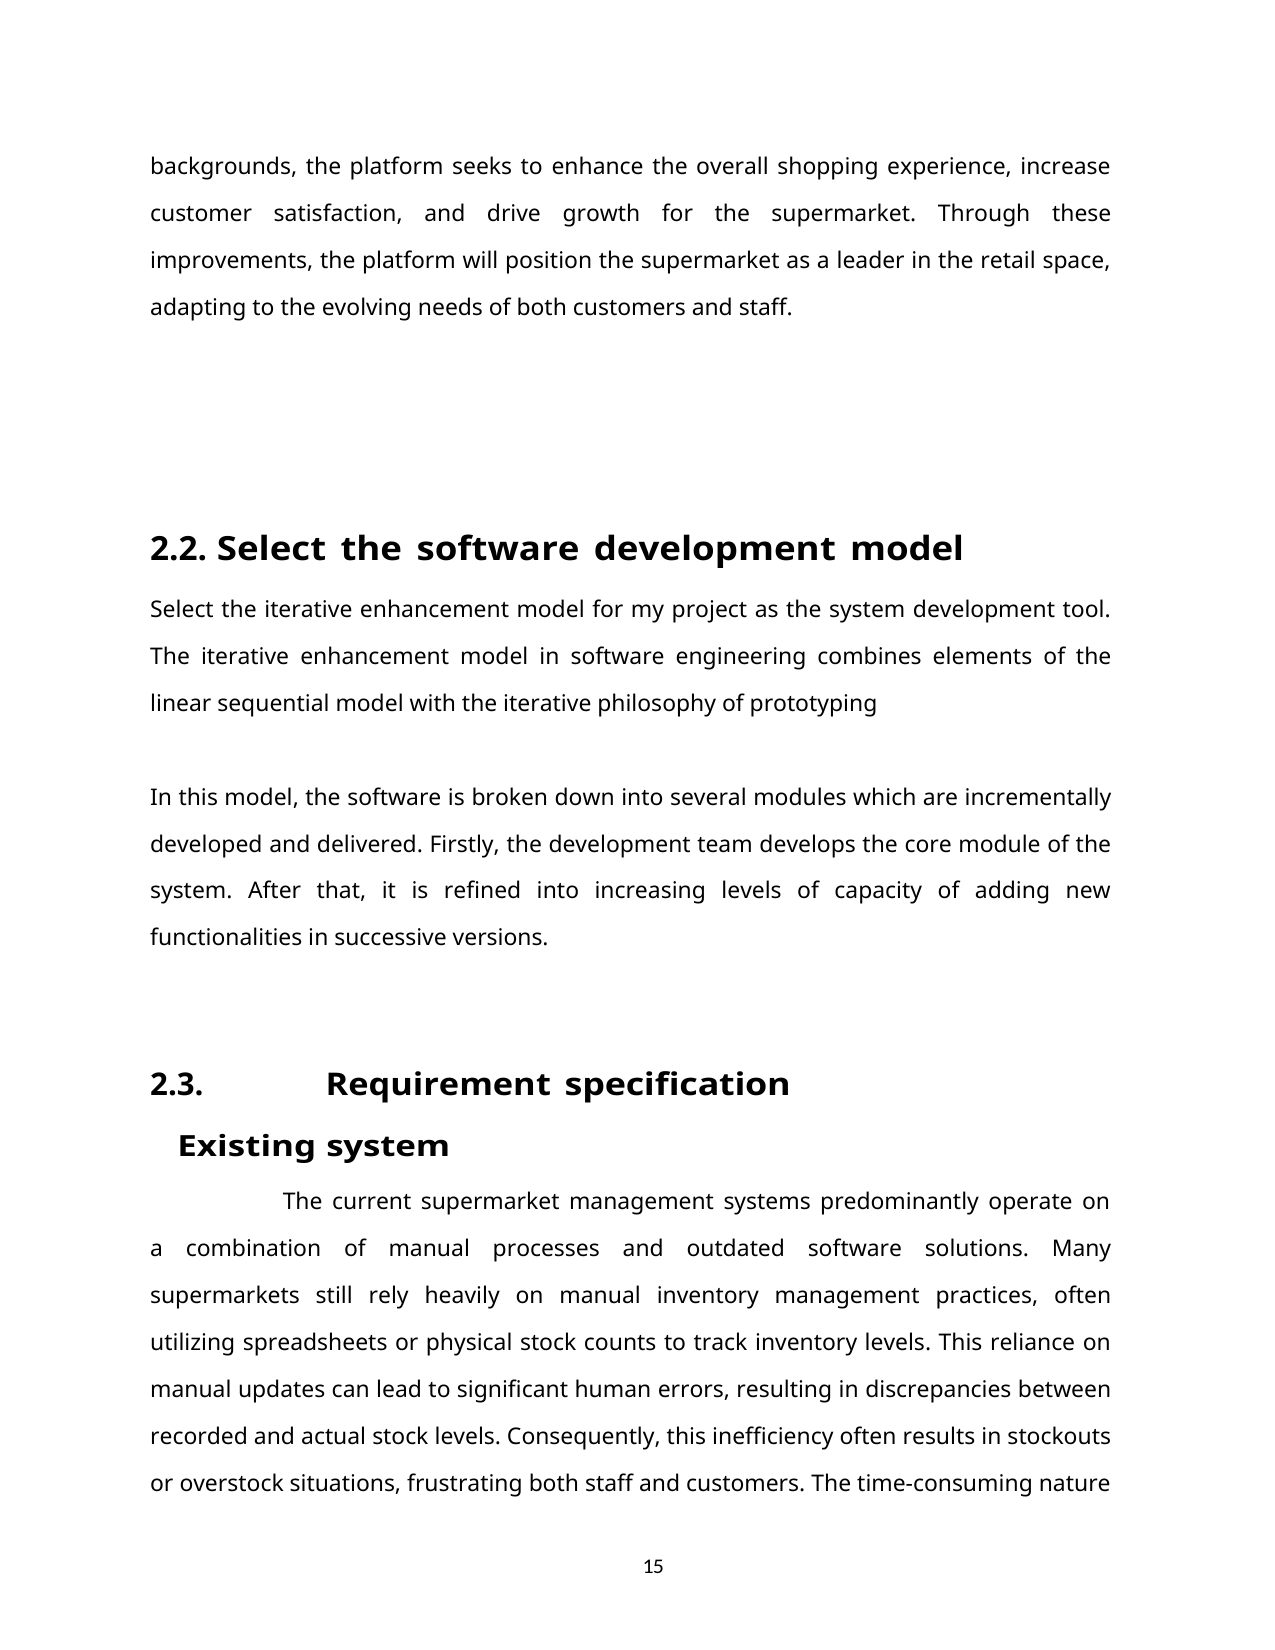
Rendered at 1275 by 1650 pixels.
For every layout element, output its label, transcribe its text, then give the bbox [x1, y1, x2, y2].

text In this model, the software is broken down into several modules which are incrementally developed and delivered. Firstly, the development team develops the core module of the system. After that, it is refined into increasing levels of capacity of adding new functionalities in successive versions. [150, 781, 1112, 952]
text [150, 150, 1112, 322]
subtitle Existing system [150, 1126, 1112, 1165]
subtitle Requirement specification [150, 1062, 1112, 1104]
text Select the iterative enhancement model for my project as the system development tool. The iterative enhancement model in software engineering combines elements of the linear sequential model with the iterative philosophy of prototyping [150, 593, 1112, 718]
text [150, 1185, 1112, 1498]
text 2.2. Select the software development model [150, 525, 1112, 570]
